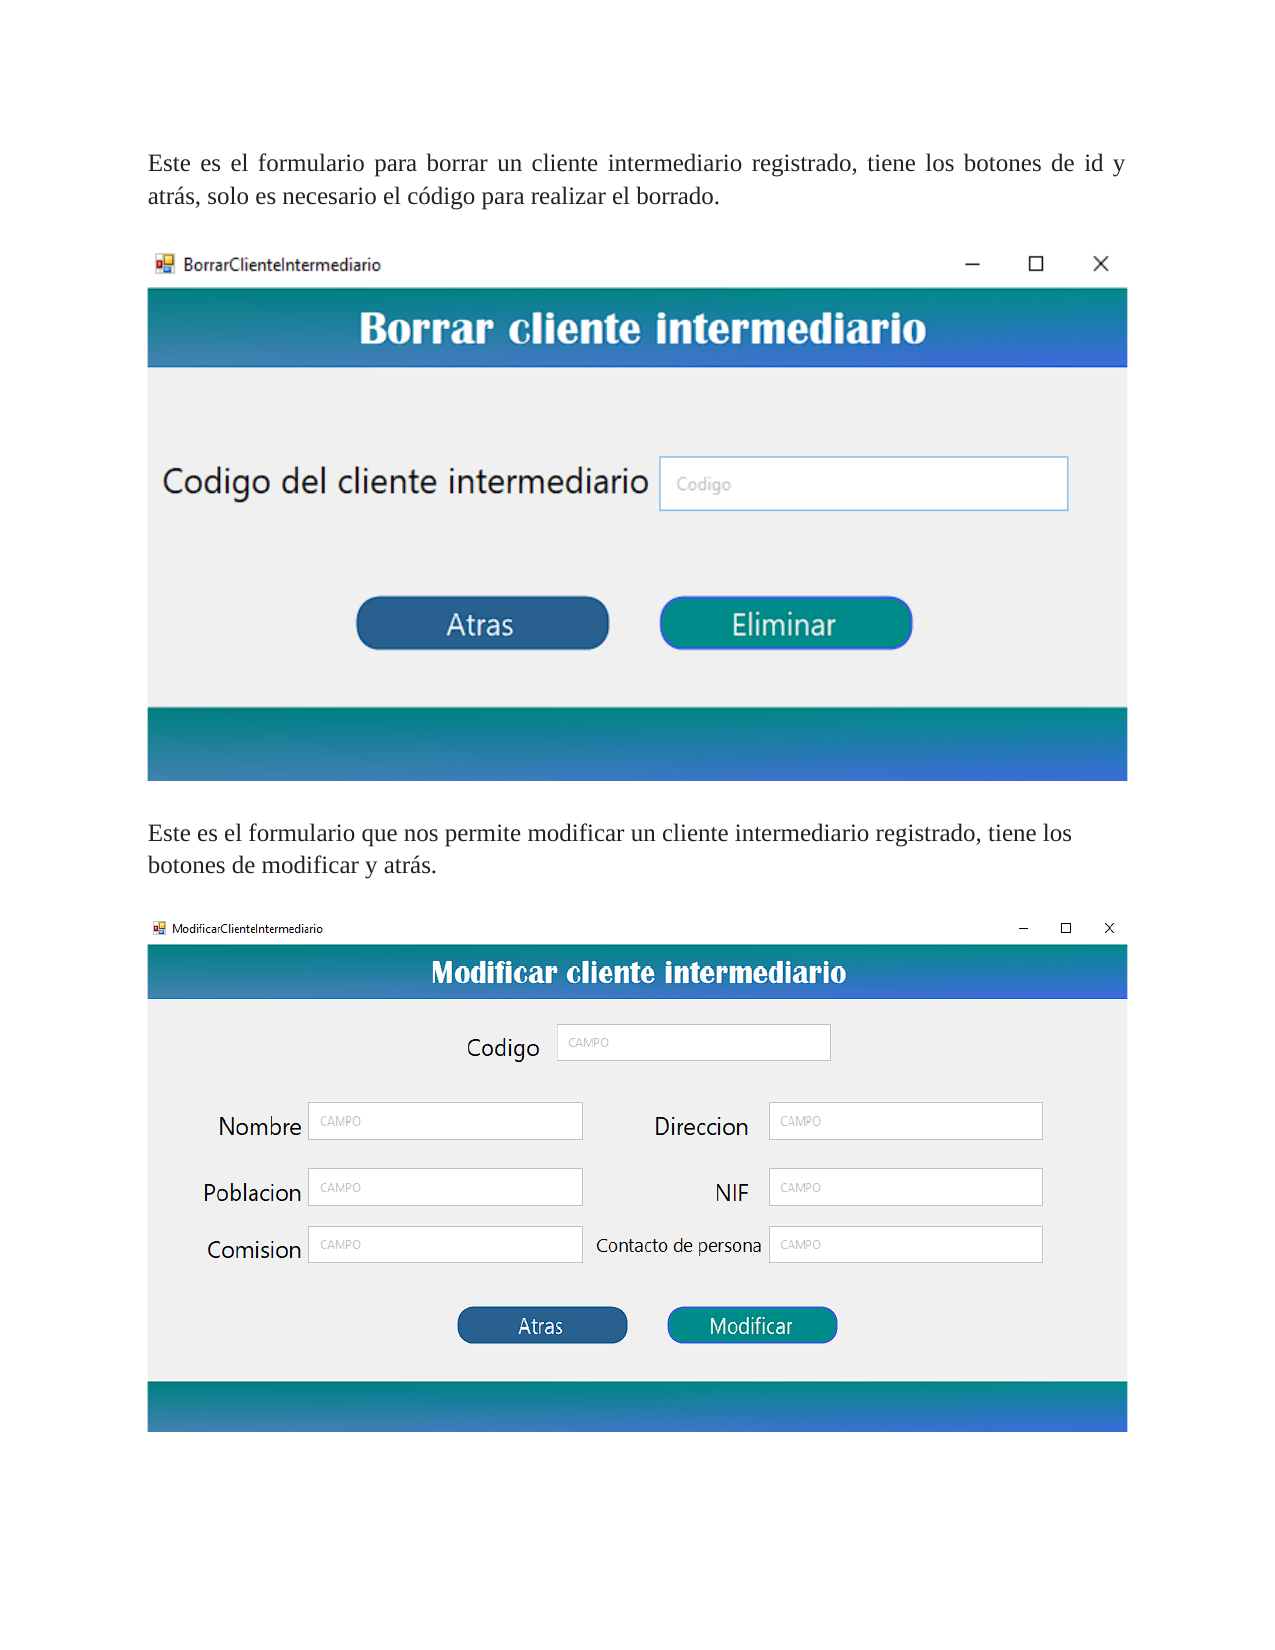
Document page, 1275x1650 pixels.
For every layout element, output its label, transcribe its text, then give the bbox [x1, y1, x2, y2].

text Este es el formulario que nos permite modificar un cliente intermediario registrado, tiene los botones de modificar y atrás. [148, 818, 1127, 879]
picture [147, 916, 1128, 1432]
picture [147, 246, 1128, 781]
text Este es el formulario para borrar un cliente intermediario registrado, tiene los botones de id y atrás, solo es necesario el código para realizar el borrado. [148, 176, 1127, 209]
